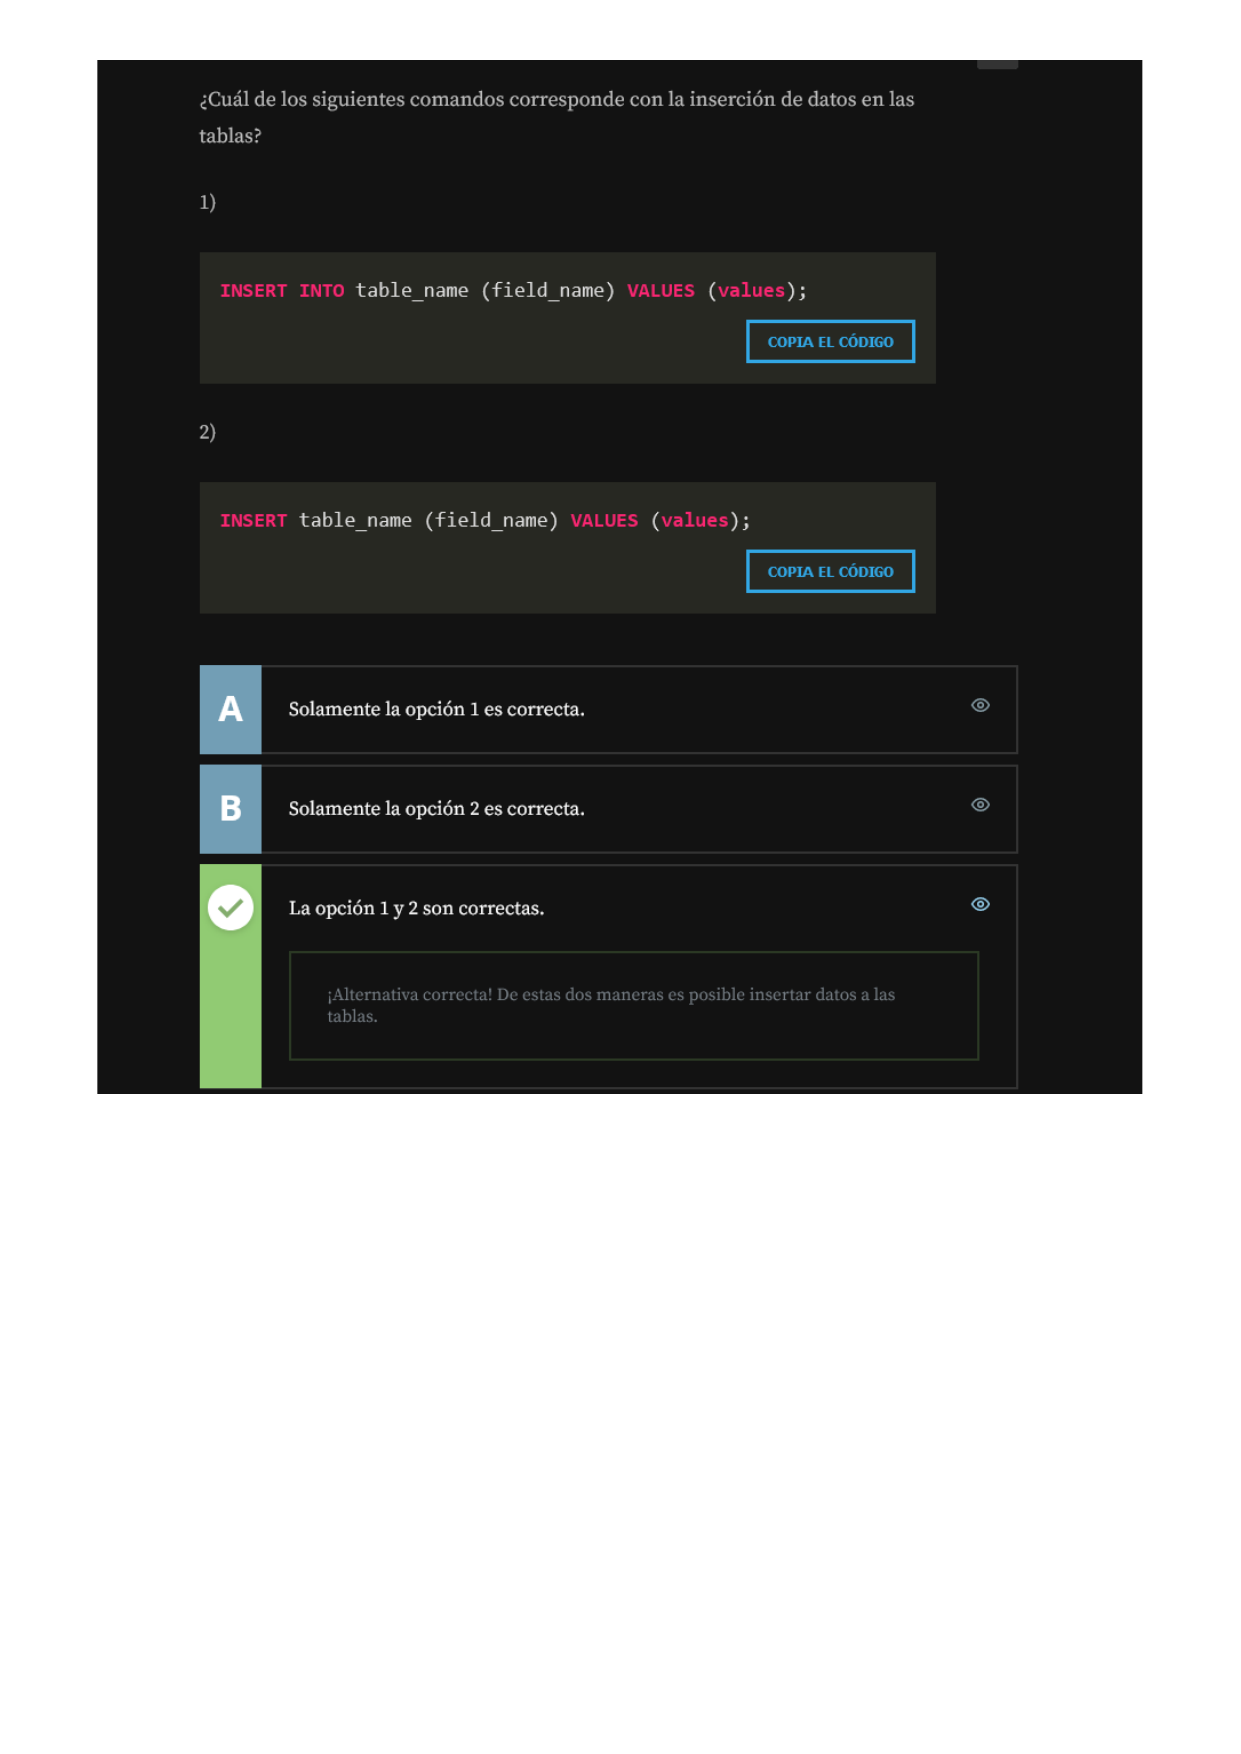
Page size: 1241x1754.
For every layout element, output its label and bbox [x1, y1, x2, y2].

picture [97, 60, 1143, 1094]
